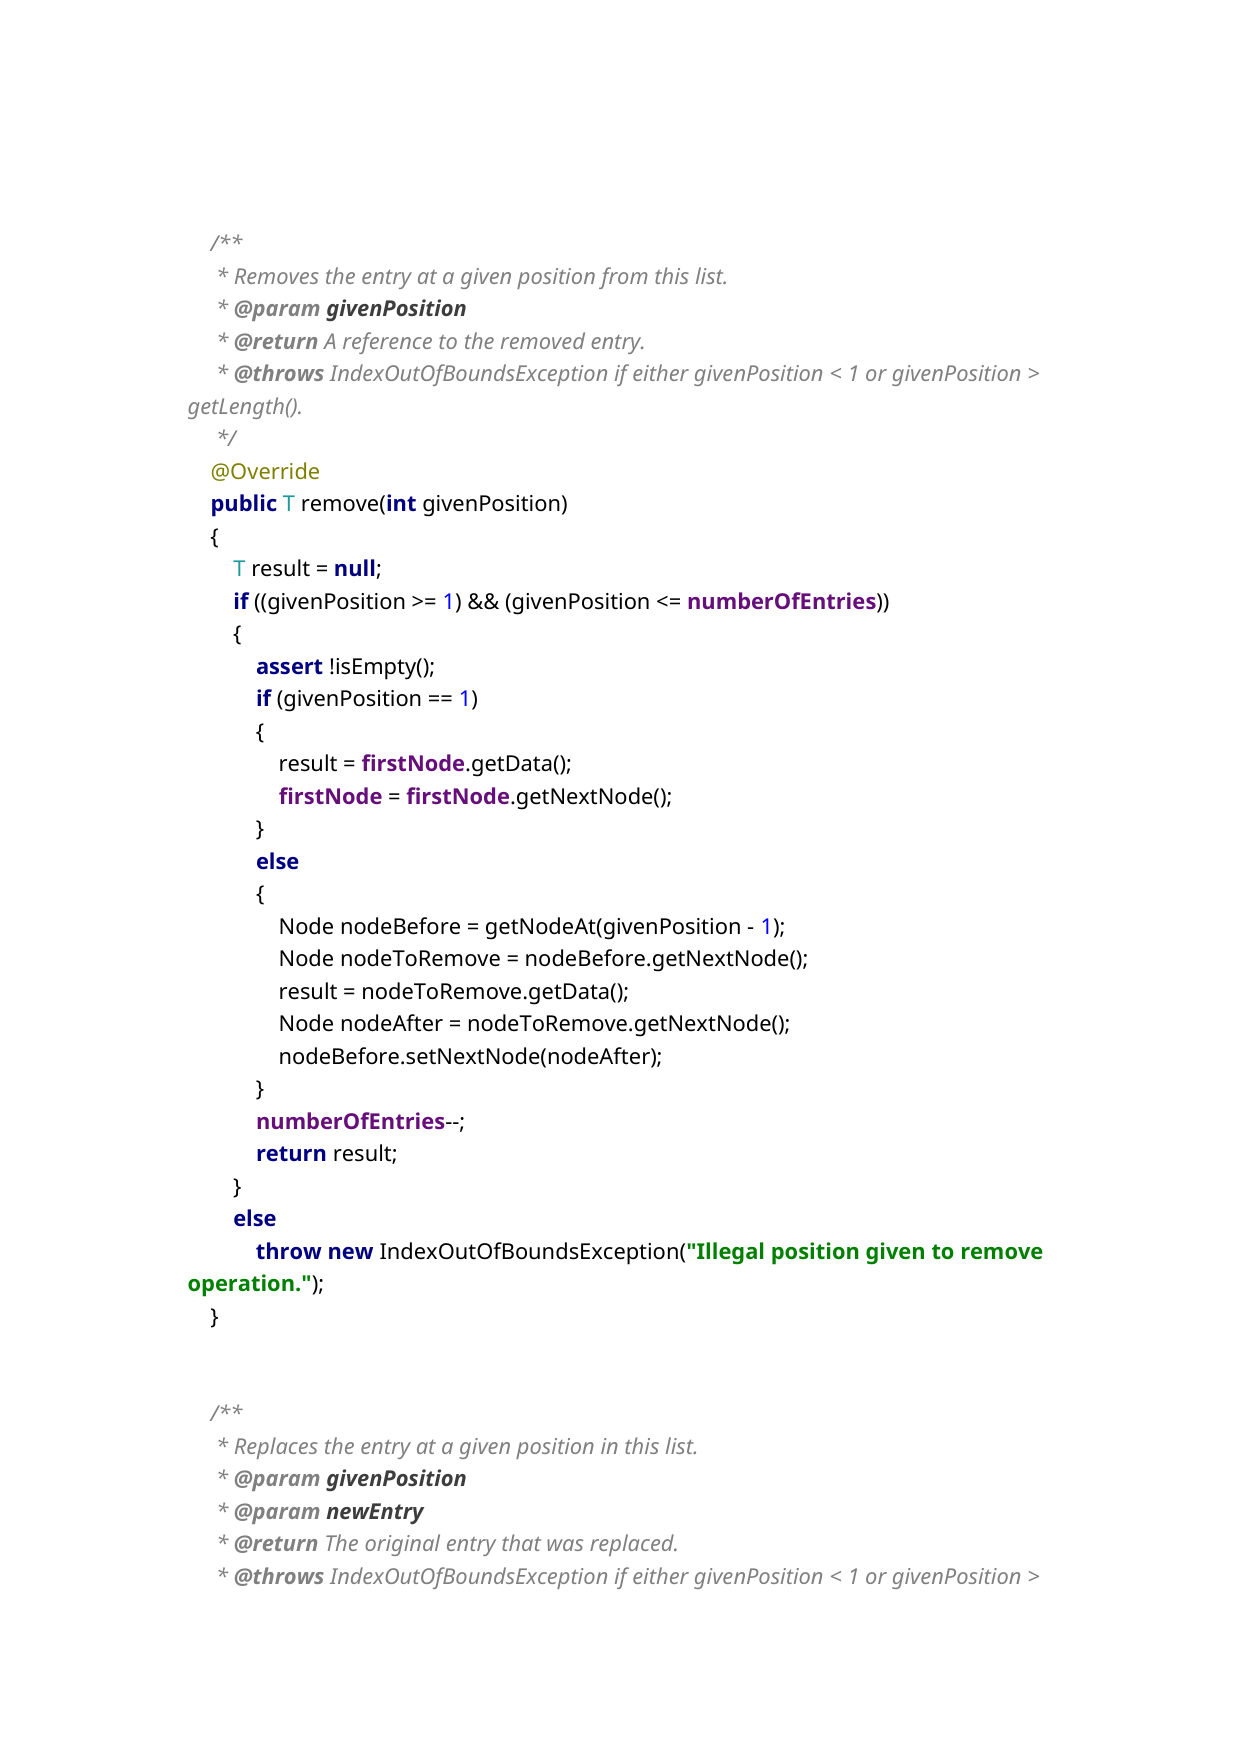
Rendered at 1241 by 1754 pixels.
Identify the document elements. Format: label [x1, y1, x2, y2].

text [187, 162, 1053, 1592]
